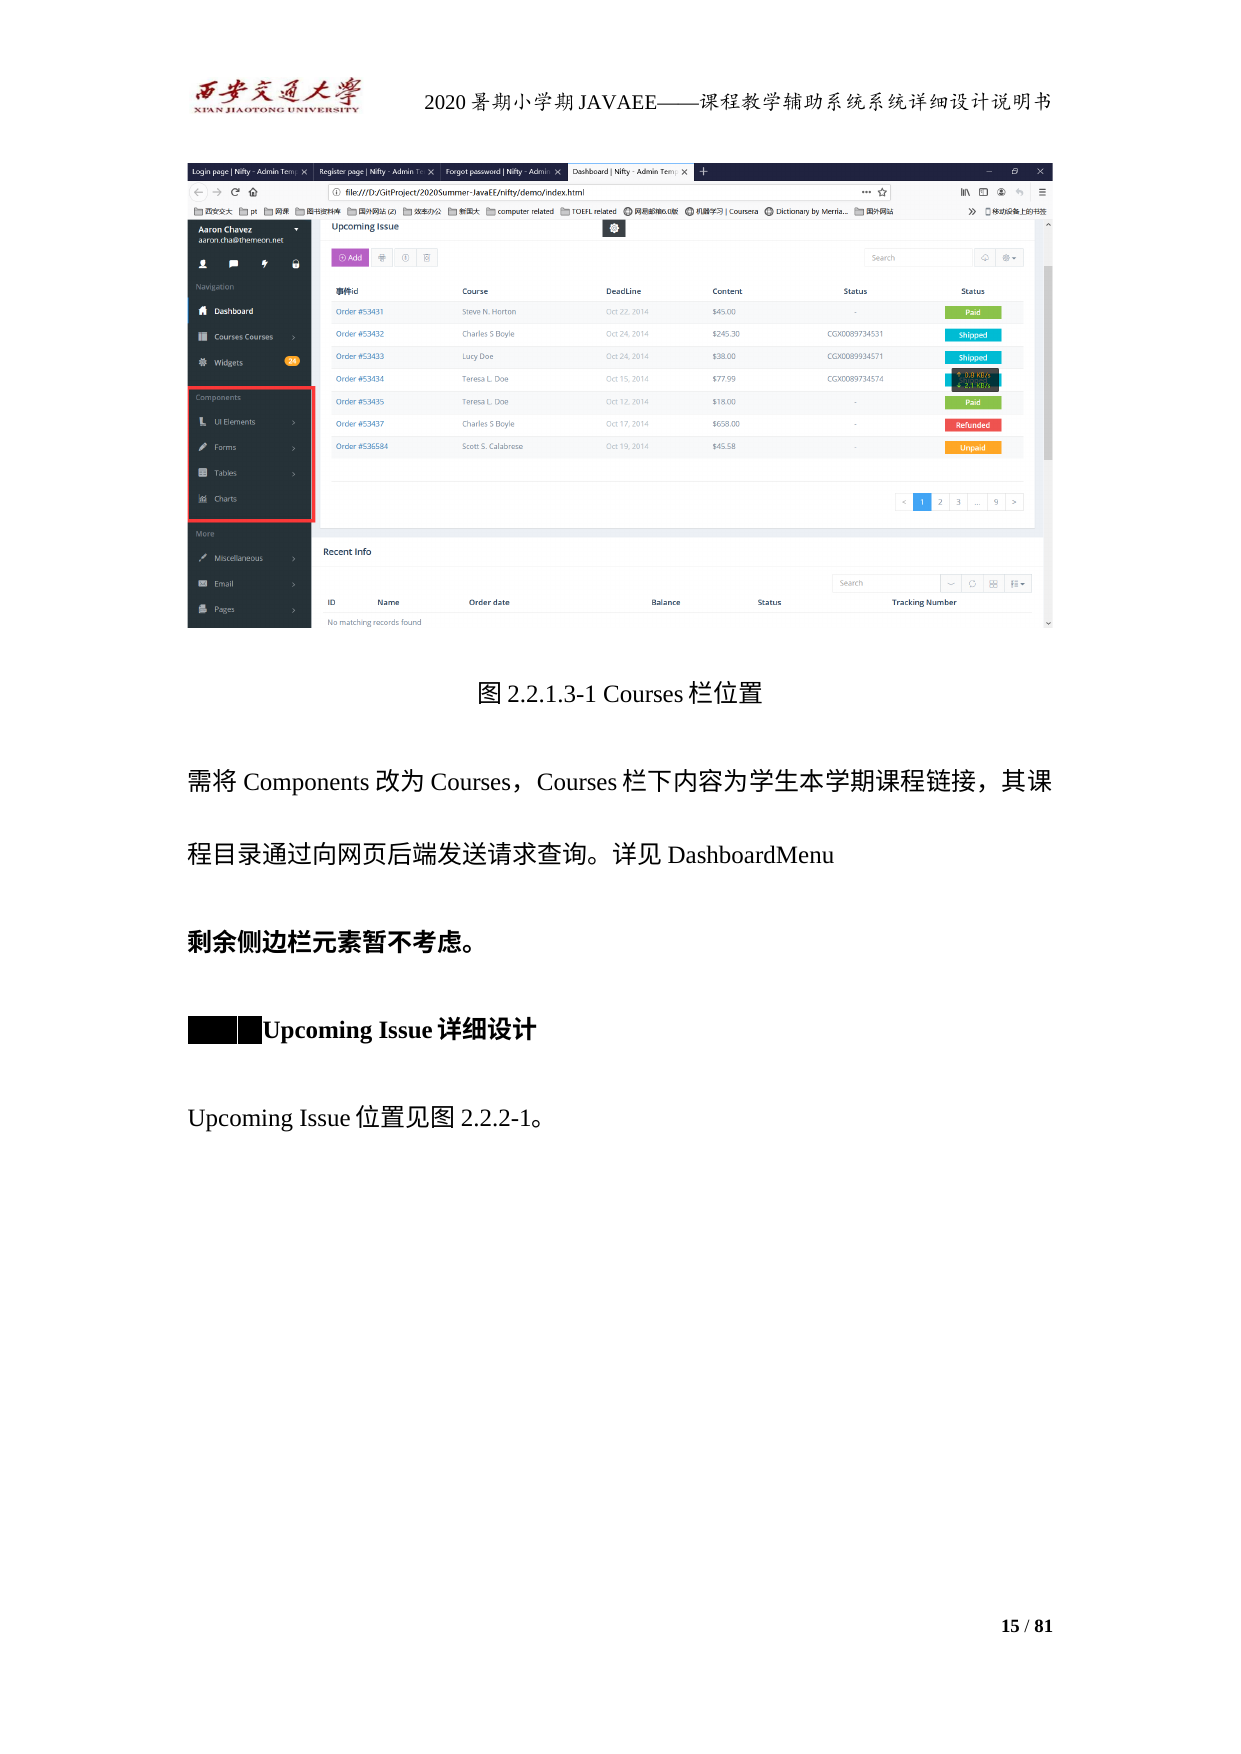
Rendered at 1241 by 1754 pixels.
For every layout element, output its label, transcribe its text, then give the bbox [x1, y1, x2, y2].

text 图2.2.1.3-1 Courses栏位置 [187, 658, 1053, 726]
text 剩余侧边栏元素暂不考虑。 [187, 906, 1053, 974]
picture [189, 77, 364, 114]
picture [187, 163, 1053, 628]
subtitle Upcoming Issue详细设计 [187, 994, 1053, 1062]
text Upcoming Issue位置见图2.2.2-1。 [187, 1082, 1053, 1150]
text 需将Components改为Courses，Courses栏下内容为学生本学期课程链接，其课程目录通过向网页后端发送请求查询。详见DashboardMenu [187, 745, 1053, 887]
